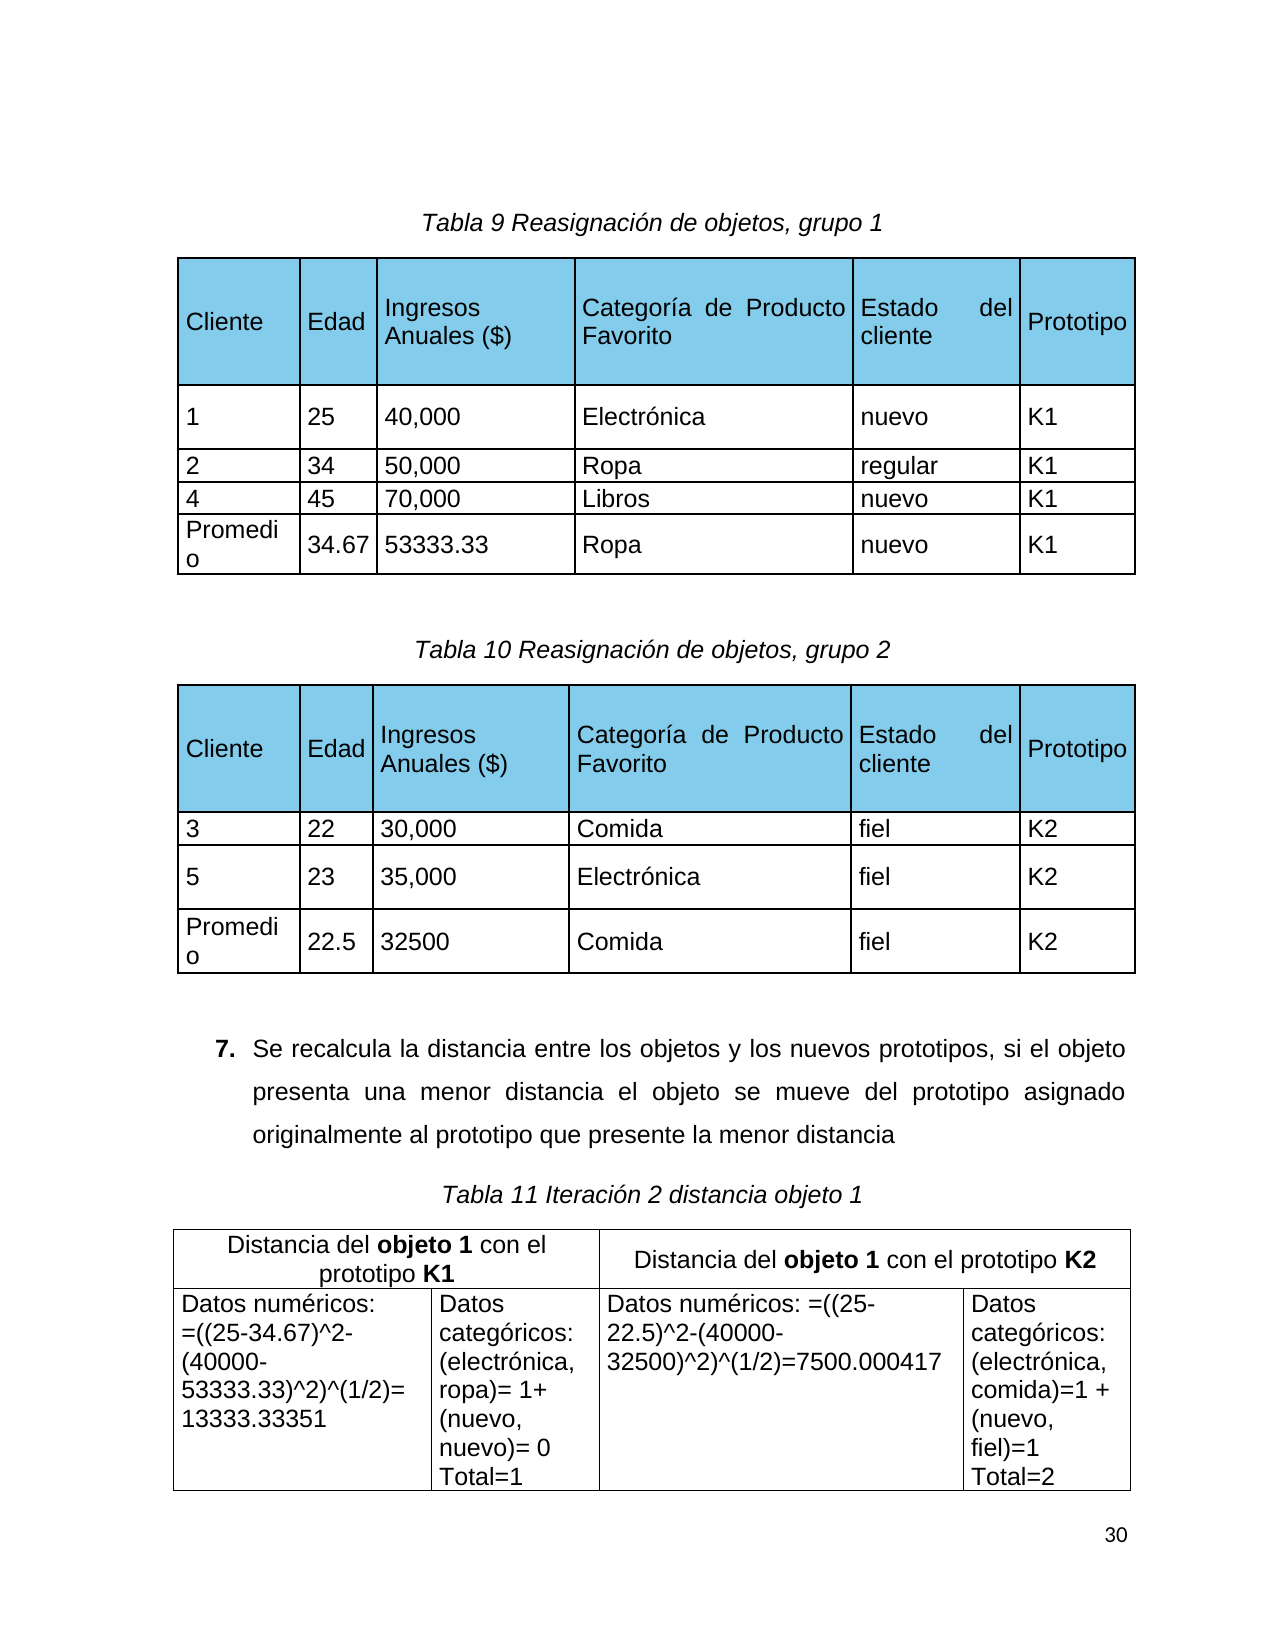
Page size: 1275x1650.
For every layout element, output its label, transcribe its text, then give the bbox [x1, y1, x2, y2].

table_cell 32500 [374, 910, 568, 972]
table_cell K2 [1021, 813, 1134, 844]
table_cell Datos categóricos: (electrónica, comida)=1 + (nuevo, fiel)=1 Total=2 [964, 1289, 1130, 1490]
table_cell Datos categóricos: (electrónica, ropa)= 1+ (nuevo, nuevo)= 0 Total=1 [432, 1289, 599, 1490]
table_header Edad [301, 259, 376, 384]
table_cell K1 [1021, 515, 1134, 573]
table_cell regular [854, 450, 1019, 481]
table_cell 23 [301, 846, 372, 908]
table_cell 1 [179, 386, 299, 448]
table_header Distancia del objeto 1 con el prototipo K1 [174, 1230, 599, 1288]
table_header Cliente [179, 259, 299, 384]
table_header Edad [301, 686, 372, 811]
text Tabla 11 Iteración 2 distancia objeto 1 [177, 1180, 1127, 1208]
table_cell Comida [570, 910, 850, 972]
table_header Prototipo [1021, 259, 1134, 384]
table_cell K1 [1021, 483, 1134, 513]
table_cell 22 [301, 813, 372, 844]
table_cell fiel [852, 910, 1019, 972]
table_cell 4 [179, 483, 299, 513]
table_header Ingresos Anuales ($) [378, 259, 574, 384]
table_cell 30,000 [374, 813, 568, 844]
list Se recalcula la distancia entre los objetos y los nuevos prototipos, si el objeto presenta una menor distancia el objeto se mueve del prototipo asignado originalmente al prototipo que presente la menor distancia [215, 1034, 1127, 1149]
table_cell fiel [852, 846, 1019, 908]
table_cell 53333.33 [378, 515, 574, 573]
table_header Prototipo [1021, 686, 1134, 811]
table_cell Ropa [576, 515, 852, 573]
table_cell Promedio [179, 515, 299, 573]
table_cell Libros [576, 483, 852, 513]
table_header Ingresos Anuales ($) [374, 686, 568, 811]
table_cell Comida [570, 813, 850, 844]
table_cell 22.5 [301, 910, 372, 972]
table_cell K2 [1021, 910, 1134, 972]
table_cell Promedio [179, 910, 299, 972]
text Tabla 10 Reasignación de objetos, grupo 2 [177, 635, 1127, 663]
table_cell Datos numéricos: =((25-34.67)^2-(40000-53333.33)^2)^(1/2)= 13333.33351 [174, 1289, 431, 1490]
table_header Categoría de Producto Favorito [576, 259, 852, 384]
table_cell 35,000 [374, 846, 568, 908]
table_cell nuevo [854, 483, 1019, 513]
table_cell 70,000 [378, 483, 574, 513]
table_cell 25 [301, 386, 376, 448]
table_cell 50,000 [378, 450, 574, 481]
table_cell fiel [852, 813, 1019, 844]
table_header Estado del cliente [852, 686, 1019, 811]
table_header Estado del cliente [854, 259, 1019, 384]
table_cell 34.67 [301, 515, 376, 573]
table_cell nuevo [854, 386, 1019, 448]
table_cell 40,000 [378, 386, 574, 448]
table_cell 45 [301, 483, 376, 513]
table_header Cliente [179, 686, 299, 811]
table_cell Electrónica [570, 846, 850, 908]
table_cell K1 [1021, 386, 1134, 448]
table_header Categoría de Producto Favorito [570, 686, 850, 811]
table_cell 2 [179, 450, 299, 481]
table_cell Datos numéricos: =((25-22.5)^2-(40000-32500)^2)^(1/2)=7500.000417 [600, 1289, 963, 1490]
table_header Distancia del objeto 1 con el prototipo K2 [600, 1230, 1130, 1288]
table_cell Electrónica [576, 386, 852, 448]
table_cell 3 [179, 813, 299, 844]
table_cell 5 [179, 846, 299, 908]
table_cell nuevo [854, 515, 1019, 573]
table_cell Ropa [576, 450, 852, 481]
table_cell K2 [1021, 846, 1134, 908]
table_cell 34 [301, 450, 376, 481]
text Tabla 9 Reasignación de objetos, grupo 1 [177, 207, 1127, 236]
table_cell K1 [1021, 450, 1134, 481]
